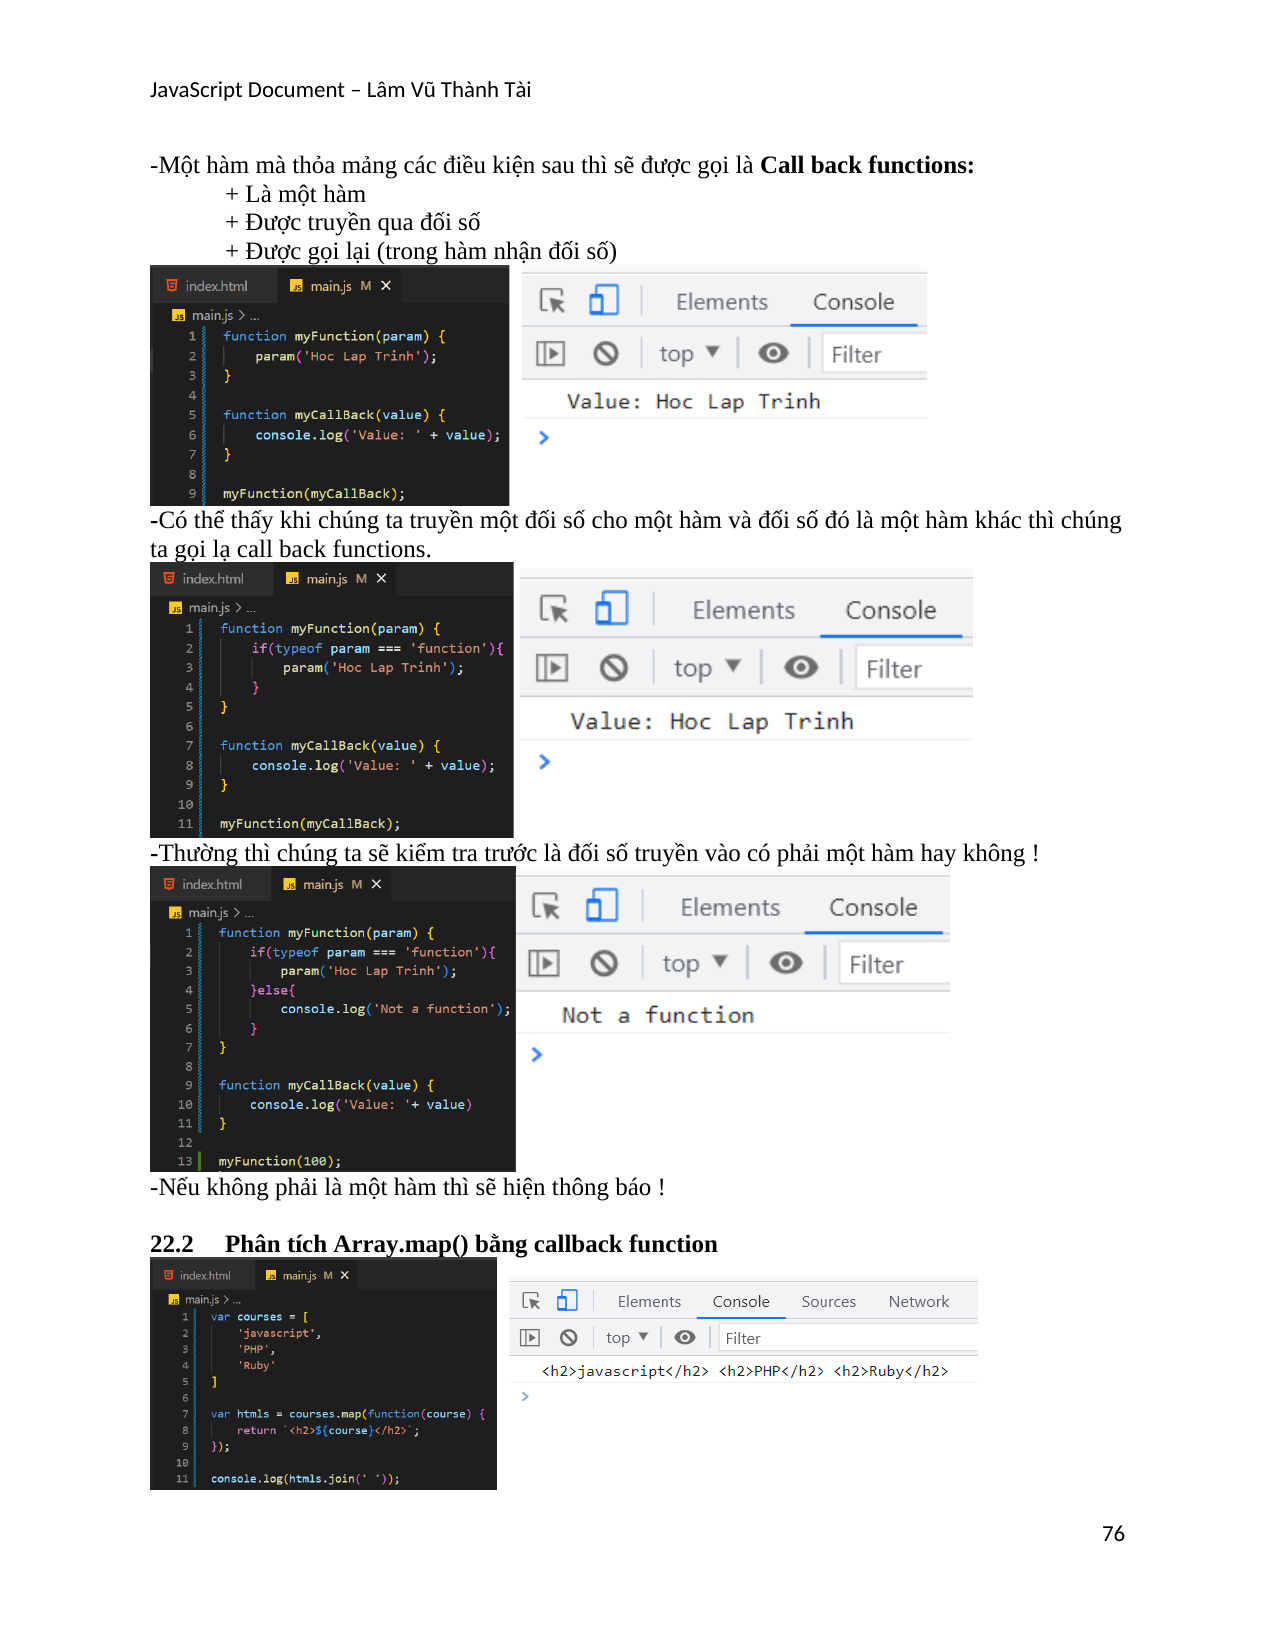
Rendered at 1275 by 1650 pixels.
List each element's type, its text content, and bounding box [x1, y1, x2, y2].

picture [150, 1257, 497, 1490]
picture [521, 265, 928, 506]
picture [519, 568, 973, 838]
list + Được gọi lại (trong hàm nhận đối số) [150, 236, 1125, 265]
list + Là một hàm [150, 179, 1125, 207]
list -Có thể thấy khi chúng ta truyền một đối số cho một hàm và đối số đó là một hàm khác thì chúng ta gọi lạ call back functions. [150, 505, 1125, 563]
list + Được truyền qua đối số [150, 207, 1125, 236]
list -Nếu không phải là một hàm thì sẽ hiện thông báo ! [150, 1172, 1125, 1200]
list -Thường thì chúng ta sẽ kiểm tra trước là đối số truyền vào có phải một hàm hay không ! [150, 838, 1125, 866]
picture [150, 265, 510, 506]
list Phân tích Array.map() bằng callback function [150, 1229, 1125, 1258]
list -Một hàm mà thỏa mảng các điều kiện sau thì sẽ được gọi là Call back functions: [150, 150, 1125, 179]
picture [150, 866, 951, 1172]
picture [509, 1276, 979, 1490]
picture [150, 562, 514, 838]
